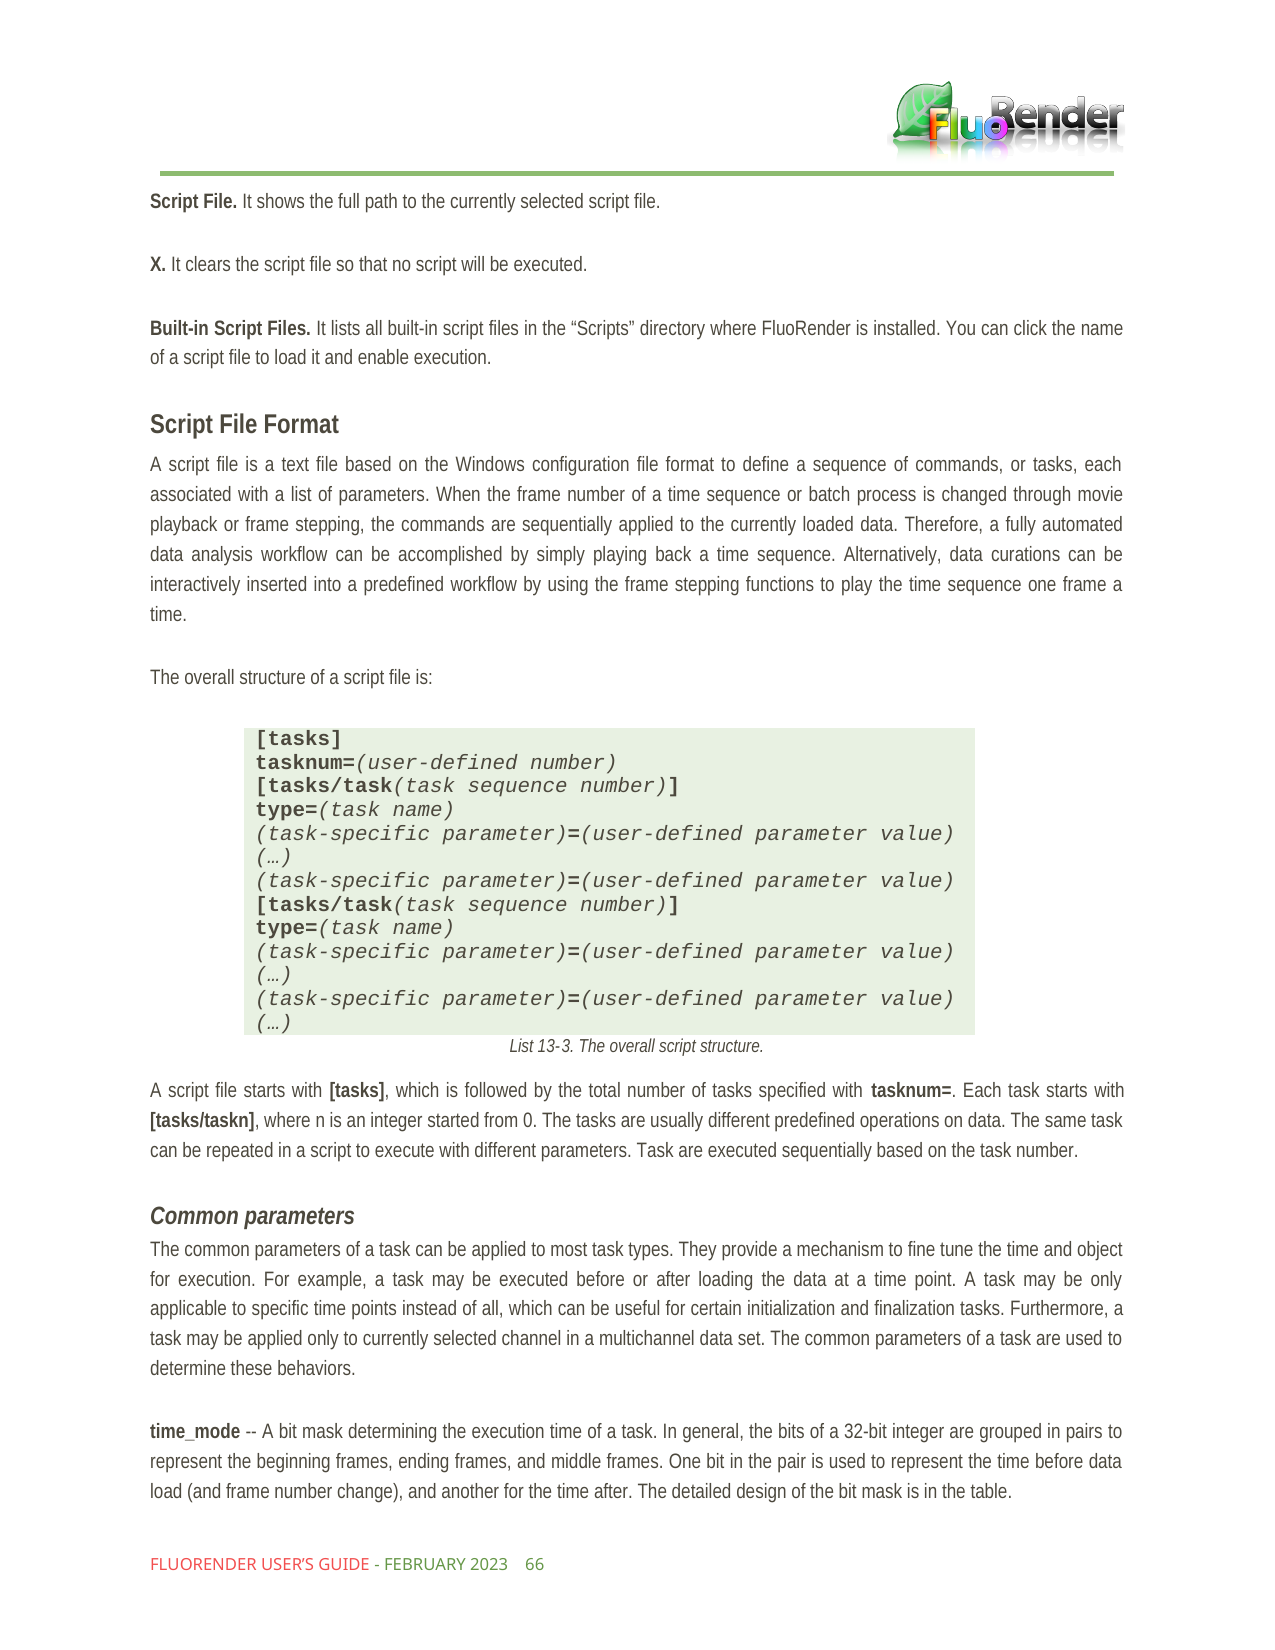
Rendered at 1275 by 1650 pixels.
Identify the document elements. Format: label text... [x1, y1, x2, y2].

text X. It clears the script file so that no script will be executed. [150, 252, 1125, 276]
text Script File. It shows the full path to the currently selected script file. [150, 189, 1125, 213]
text The common parameters of a task can be applied to most task types. They provide a mechanism to fine tune the time and object for execution. For example, a task may be executed before or after loading the data at a time point. A task may be only applicable to specific time points instead of all, which can be useful for certain initialization and finalization tasks. Furthermore, a task may be applied only to currently selected channel in a multichannel data set. The common parameters of a task are used to determine these behaviors. [150, 1237, 1125, 1380]
text Built-in Script Files. It lists all built-in script files in the “Scripts” directory where FluoRender is installed. You can click the name of a script file to load it and enable execution. [150, 315, 1125, 369]
subtitle Script File Format [150, 408, 1125, 439]
text A script file is a text file based on the Windows configuration file format to define a sequence of commands, or tasks, each associated with a list of parameters. When the frame number of a time sequence or batch process is changed through movie playback or frame stepping, the commands are sequentially applied to the currently loaded data. Therefore, a fully automated data analysis workflow can be accomplished by simply playing back a time sequence. Alternatively, data curations can be interactively inserted into a predefined workflow by using the frame stepping functions to play the time sequence one frame a time. [150, 452, 1125, 626]
picture [887, 75, 1125, 165]
text time_mode -- A bit mask determining the execution time of a task. In general, the bits of a 32-bit integer are grouped in pairs to represent the beginning frames, ending frames, and middle frames. One bit in the pair is used to represent the time before data load (and frame number change), and another for the time after. The detailed design of the bit mask is in the table. [150, 1419, 1125, 1503]
subtitle Common parameters [150, 1201, 1125, 1229]
text A script file starts with [tasks], which is followed by the total number of tasks specified with tasknum=. Each task starts with [tasks/taskn], where n is an integer started from 0. The tasks are usually different predefined operations on data. The same task can be repeated in a script to execute with different parameters. Task are executed sequentially based on the task number. [150, 1078, 1125, 1162]
text The overall structure of a script file is: [150, 665, 1125, 689]
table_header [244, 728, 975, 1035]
